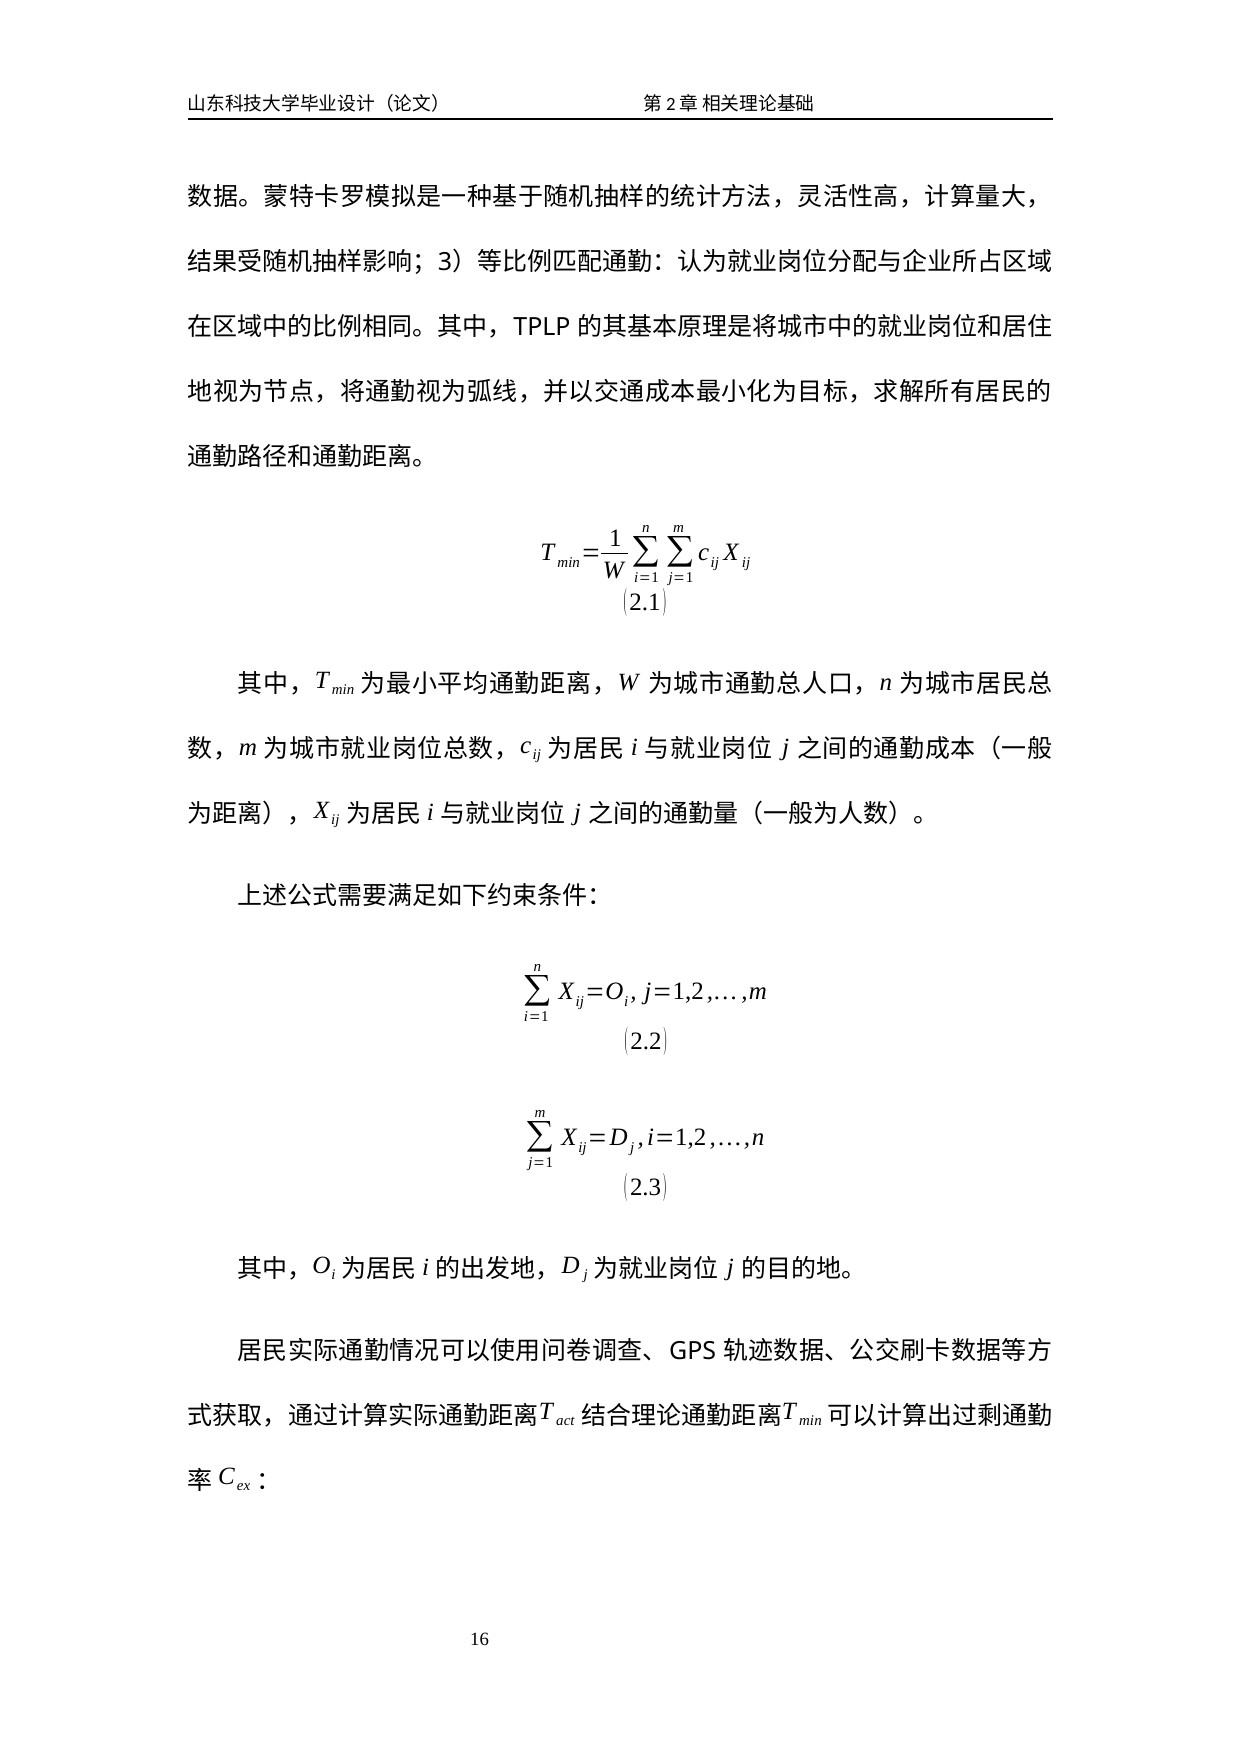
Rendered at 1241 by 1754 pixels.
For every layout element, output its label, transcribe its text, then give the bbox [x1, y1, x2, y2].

text 其中， 为居民 的出发地， 为就业岗位 的目的地。 [187, 1234, 1053, 1299]
text 上述公式需要满足如下约束条件： [187, 861, 1053, 926]
text 其中， 为最小平均通勤距离， 为城市通勤总人口， 为城市居民总数， 为城市就业岗位总数， 为居民 与就业岗位 之间的通勤成本（一般为距离）， 为居民 与就业岗位 之间的通勤量（一般为人数）。 [187, 649, 1053, 844]
text 居民实际通勤情况可以使用问卷调查、GPS 轨迹数据、公交刷卡数据等方式获取，通过计算实际通勤距离 结合理论通勤距离 可以计算出过剩通勤率 ： [187, 1316, 1053, 1511]
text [187, 162, 1053, 487]
